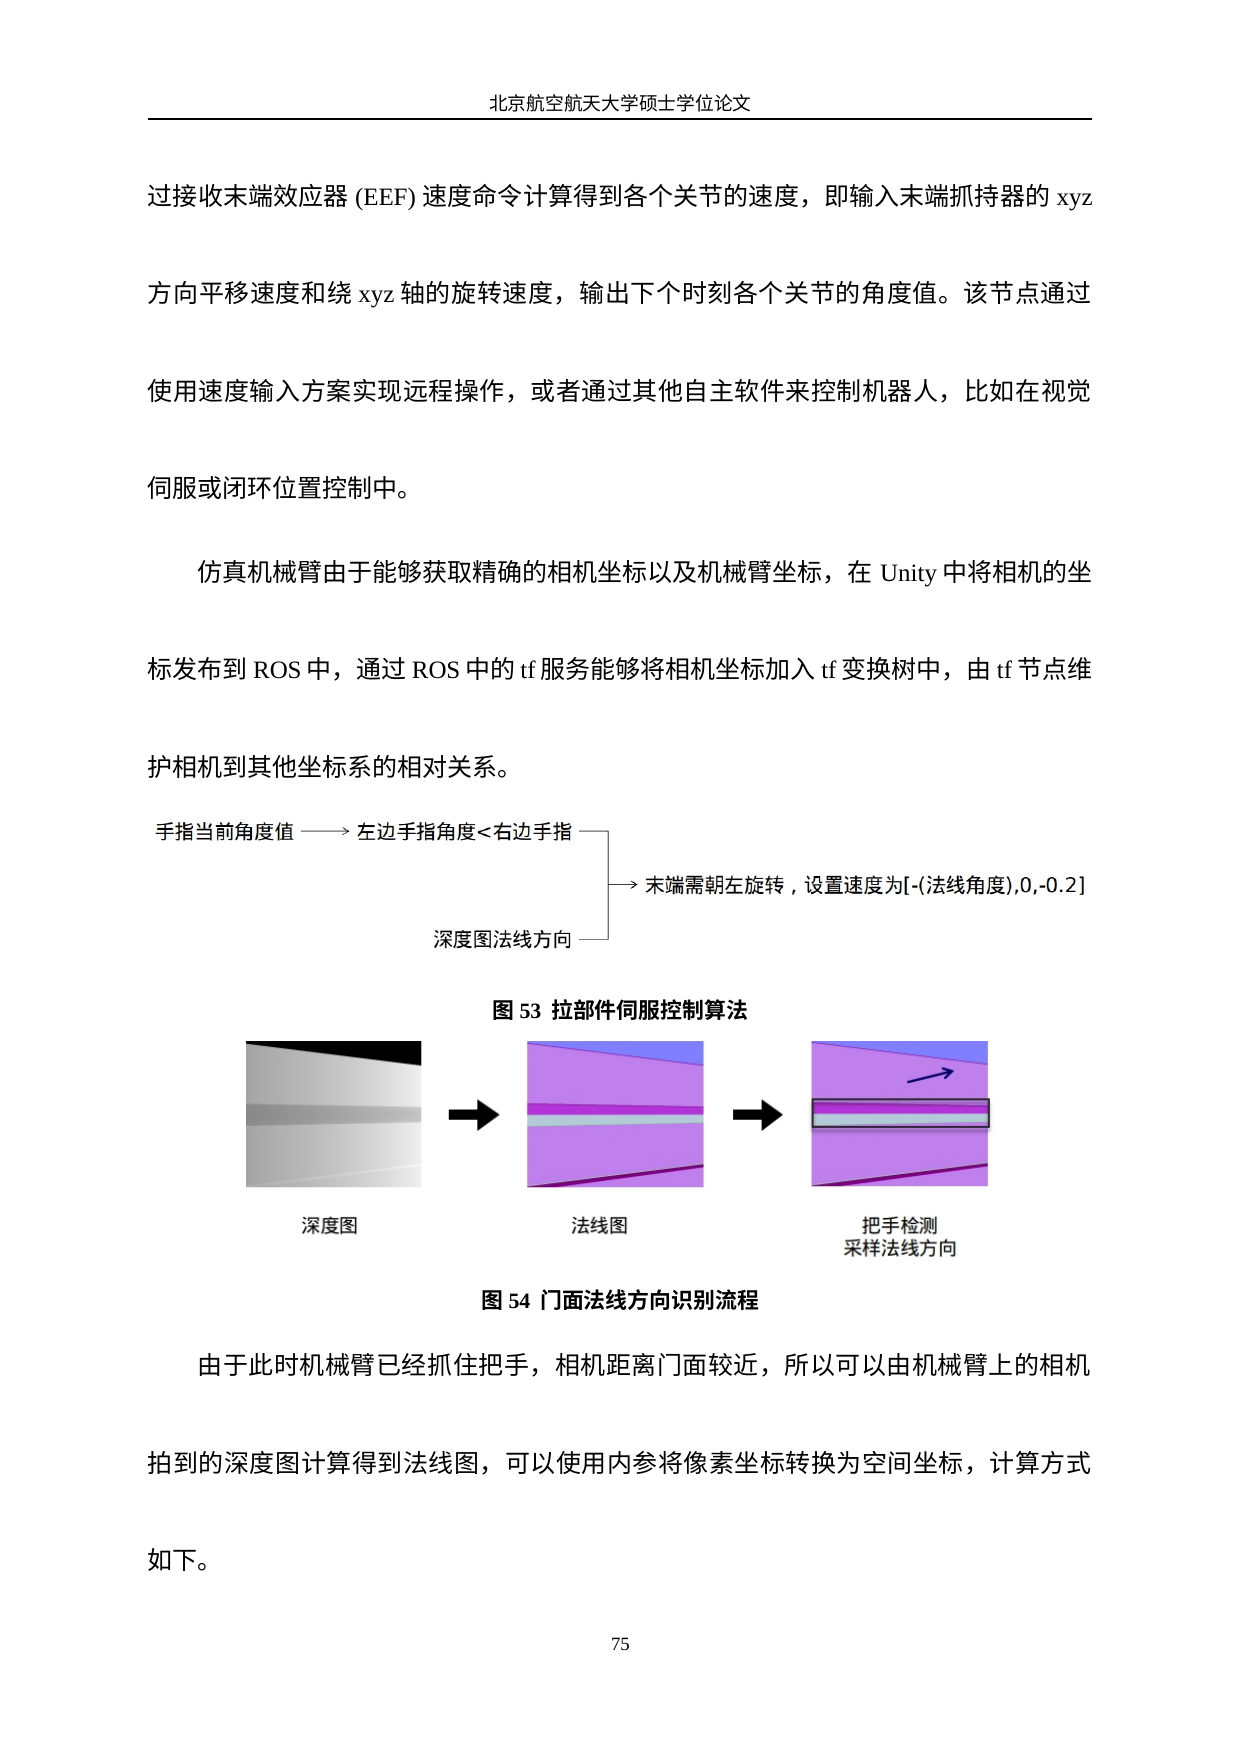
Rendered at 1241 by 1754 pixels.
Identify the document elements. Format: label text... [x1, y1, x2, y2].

text 仿真机械臂由于能够获取精确的相机坐标以及机械臂坐标，在Unity中将相机的坐标发布到ROS中，通过ROS中的tf服务能够将相机坐标加入tf变换树中，由tf节点维护相机到其他坐标系的相对关系。 [148, 538, 1092, 798]
picture [147, 815, 1092, 955]
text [148, 162, 1092, 519]
picture [246, 1041, 995, 1265]
text 由于此时机械臂已经抓住把手，相机距离门面较近，所以可以由机械臂上的相机拍到的深度图计算得到法线图，可以使用内参将像素坐标转换为空间坐标，计算方式如下。 [148, 1331, 1092, 1591]
